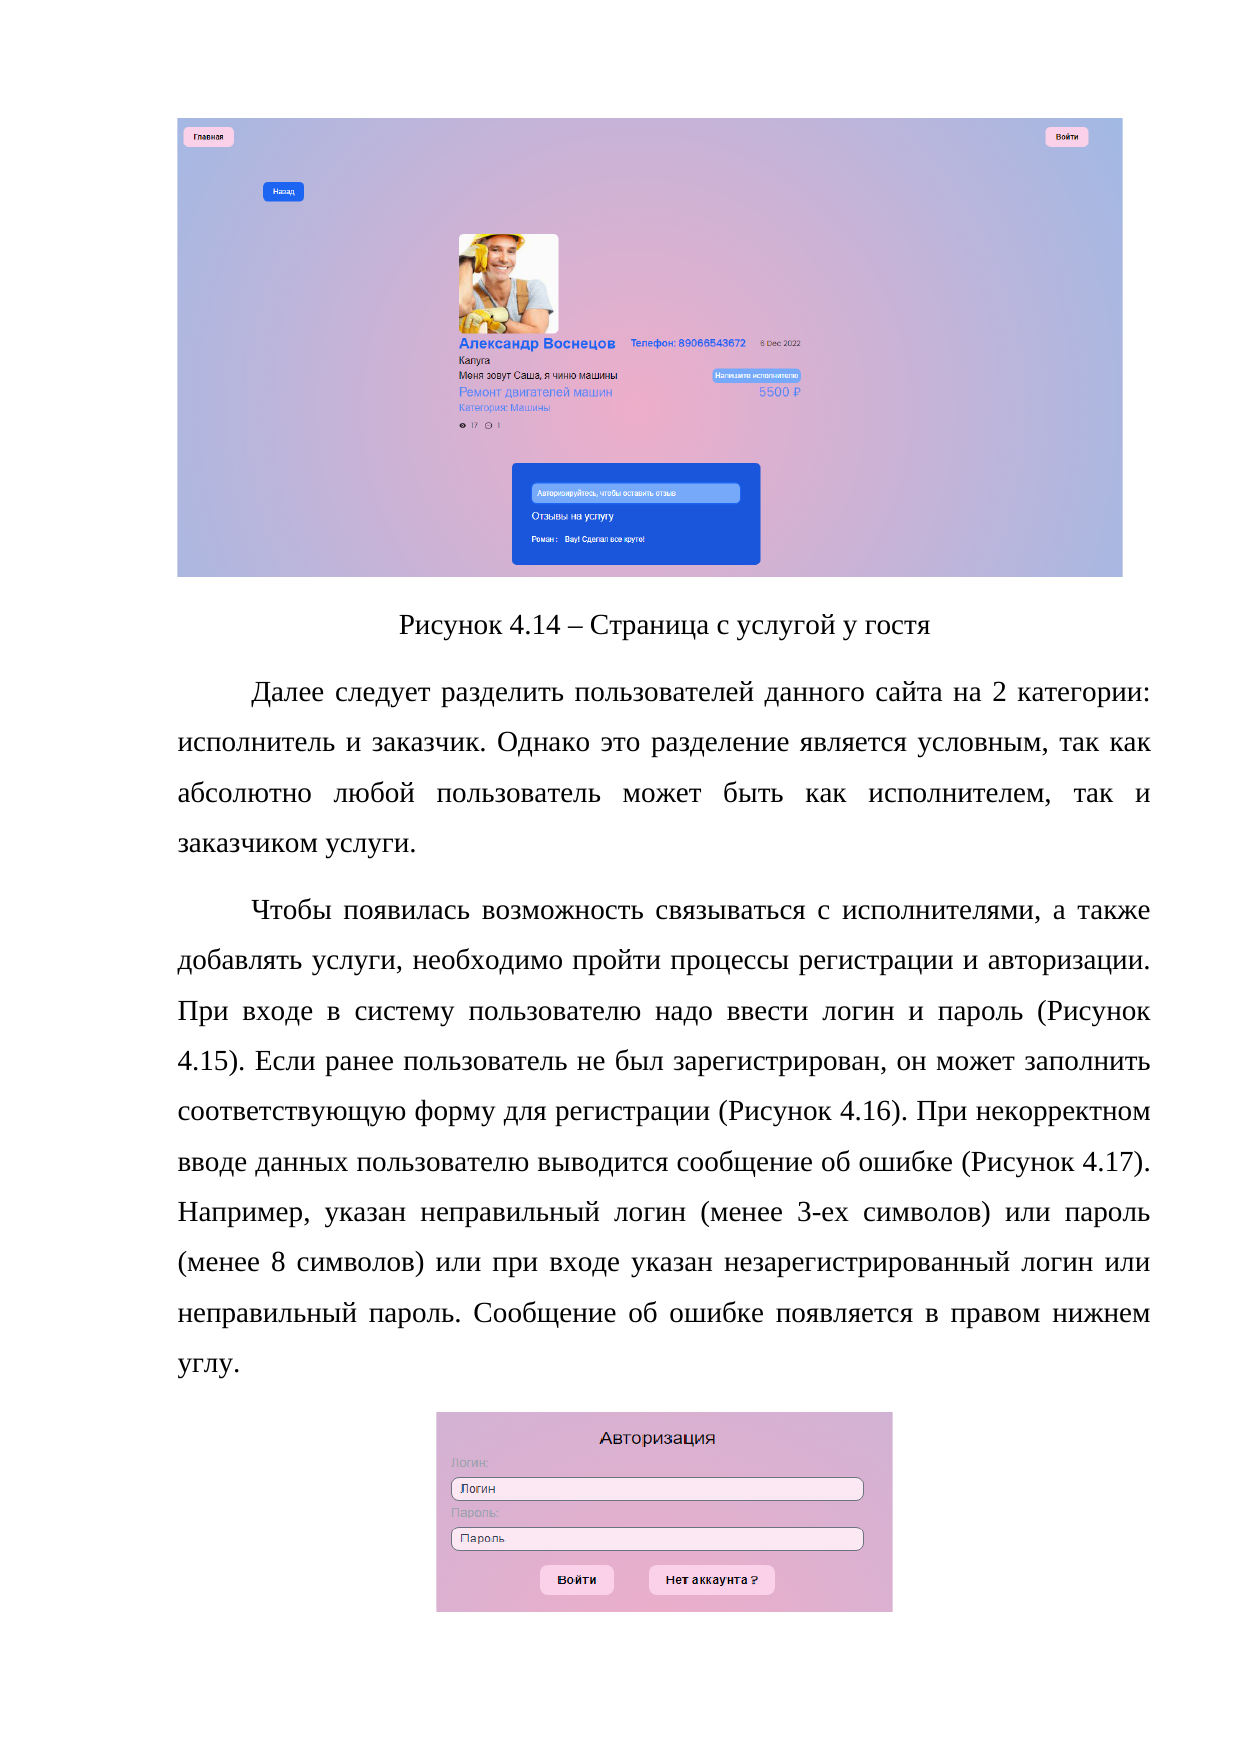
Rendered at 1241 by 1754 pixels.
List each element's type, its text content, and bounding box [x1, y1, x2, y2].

text Чтобы появилась возможность связываться с исполнителями, а также добавлять услуги, необходимо пройти процессы регистрации и авторизации. При входе в систему пользователю надо ввести логин и пароль (Рисунок 4.15). Если ранее пользователь не был зарегистрирован, он может заполнить соответствующую форму для регистрации (Рисунок 4.16). При некорректном вводе данных пользователю выводится сообщение об ошибке (Рисунок 4.17). Например, указан неправильный логин (менее 3-ех символов) или пароль (менее 8 символов) или при входе указан незарегистрированный логин или неправильный пароль. Сообщение об ошибке появляется в правом нижнем углу. [177, 892, 1152, 1378]
text Далее следует разделить пользователей данного сайта на 2 категории: исполнитель и заказчик. Однако это разделение является условным, так как абсолютно любой пользователь может быть как исполнителем, так и заказчиком услуги. [177, 674, 1152, 859]
text Рисунок 4.14 – Страница с услугой у гостя [177, 607, 1152, 641]
picture [436, 1412, 893, 1612]
picture [177, 118, 1123, 577]
